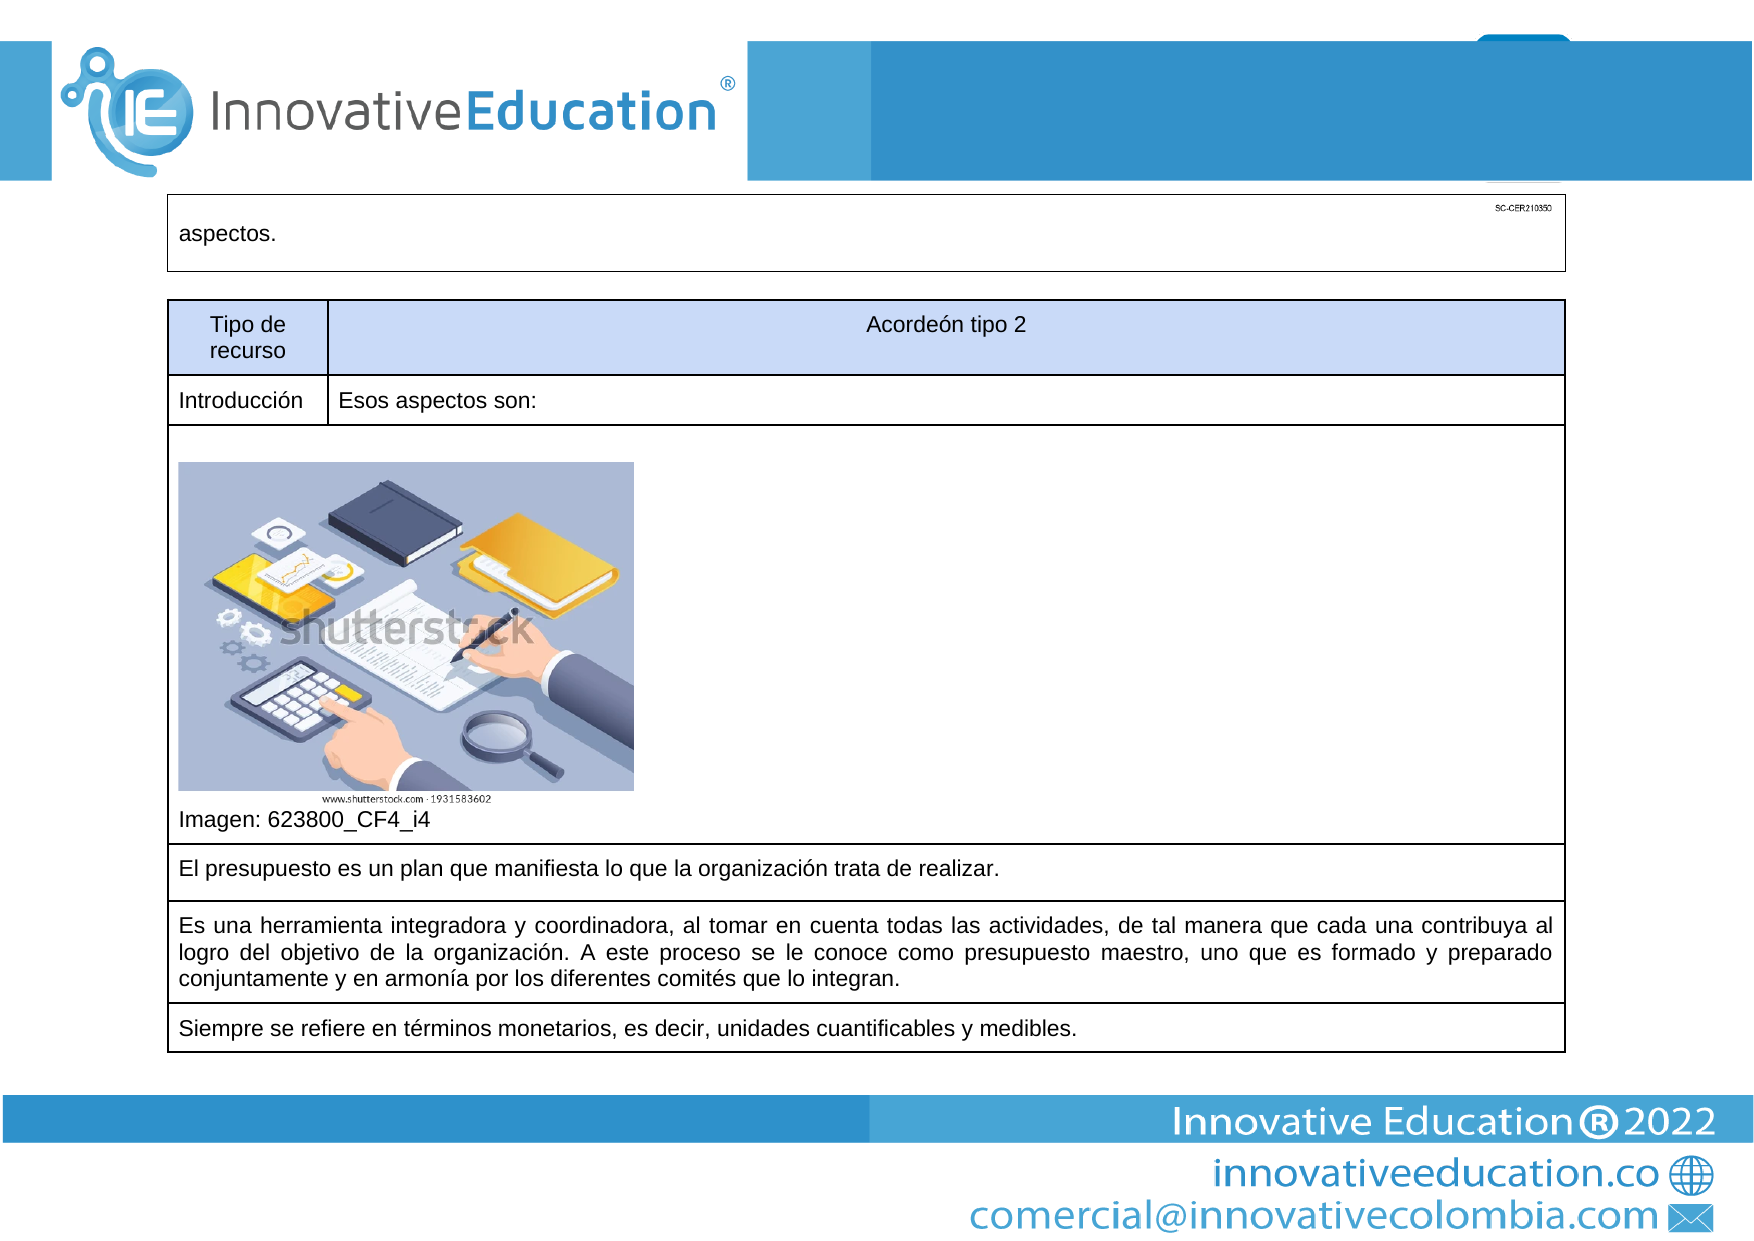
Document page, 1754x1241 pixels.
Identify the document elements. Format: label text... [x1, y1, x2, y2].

picture [178, 462, 634, 806]
table_header Acordeón tipo 2 [329, 301, 1564, 374]
table_header Tipo de recurso [169, 301, 327, 374]
picture [2, 1093, 1754, 1239]
table_cell Es una herramienta integradora y coordinadora, al tomar en cuenta todas las actividades, de tal manera que cada una contribuya al logro del objetivo de la organización. A este proceso se le conoce como presupuesto maestro, uno que es formado y preparado conjuntamente y en armonía por los diferentes comités que lo integran. [169, 902, 1564, 1002]
table_cell Introducción [169, 376, 327, 423]
table_cell Siempre se refiere en términos monetarios, es decir, unidades cuantificables y medibles. [169, 1004, 1564, 1051]
table_cell El presupuesto es un plan que manifiesta lo que la organización trata de realizar. [169, 845, 1564, 900]
picture [0, 28, 1752, 214]
table_cell Imagen: 623800_CF4_i4 [169, 426, 1564, 842]
table_cell Siendo el presupuesto una herramienta financiera fundamental, es necesario que el organizador de eventos tenga en cuenta diversos aspectos. [168, 195, 1565, 271]
table_cell Esos aspectos son: [329, 376, 1564, 423]
